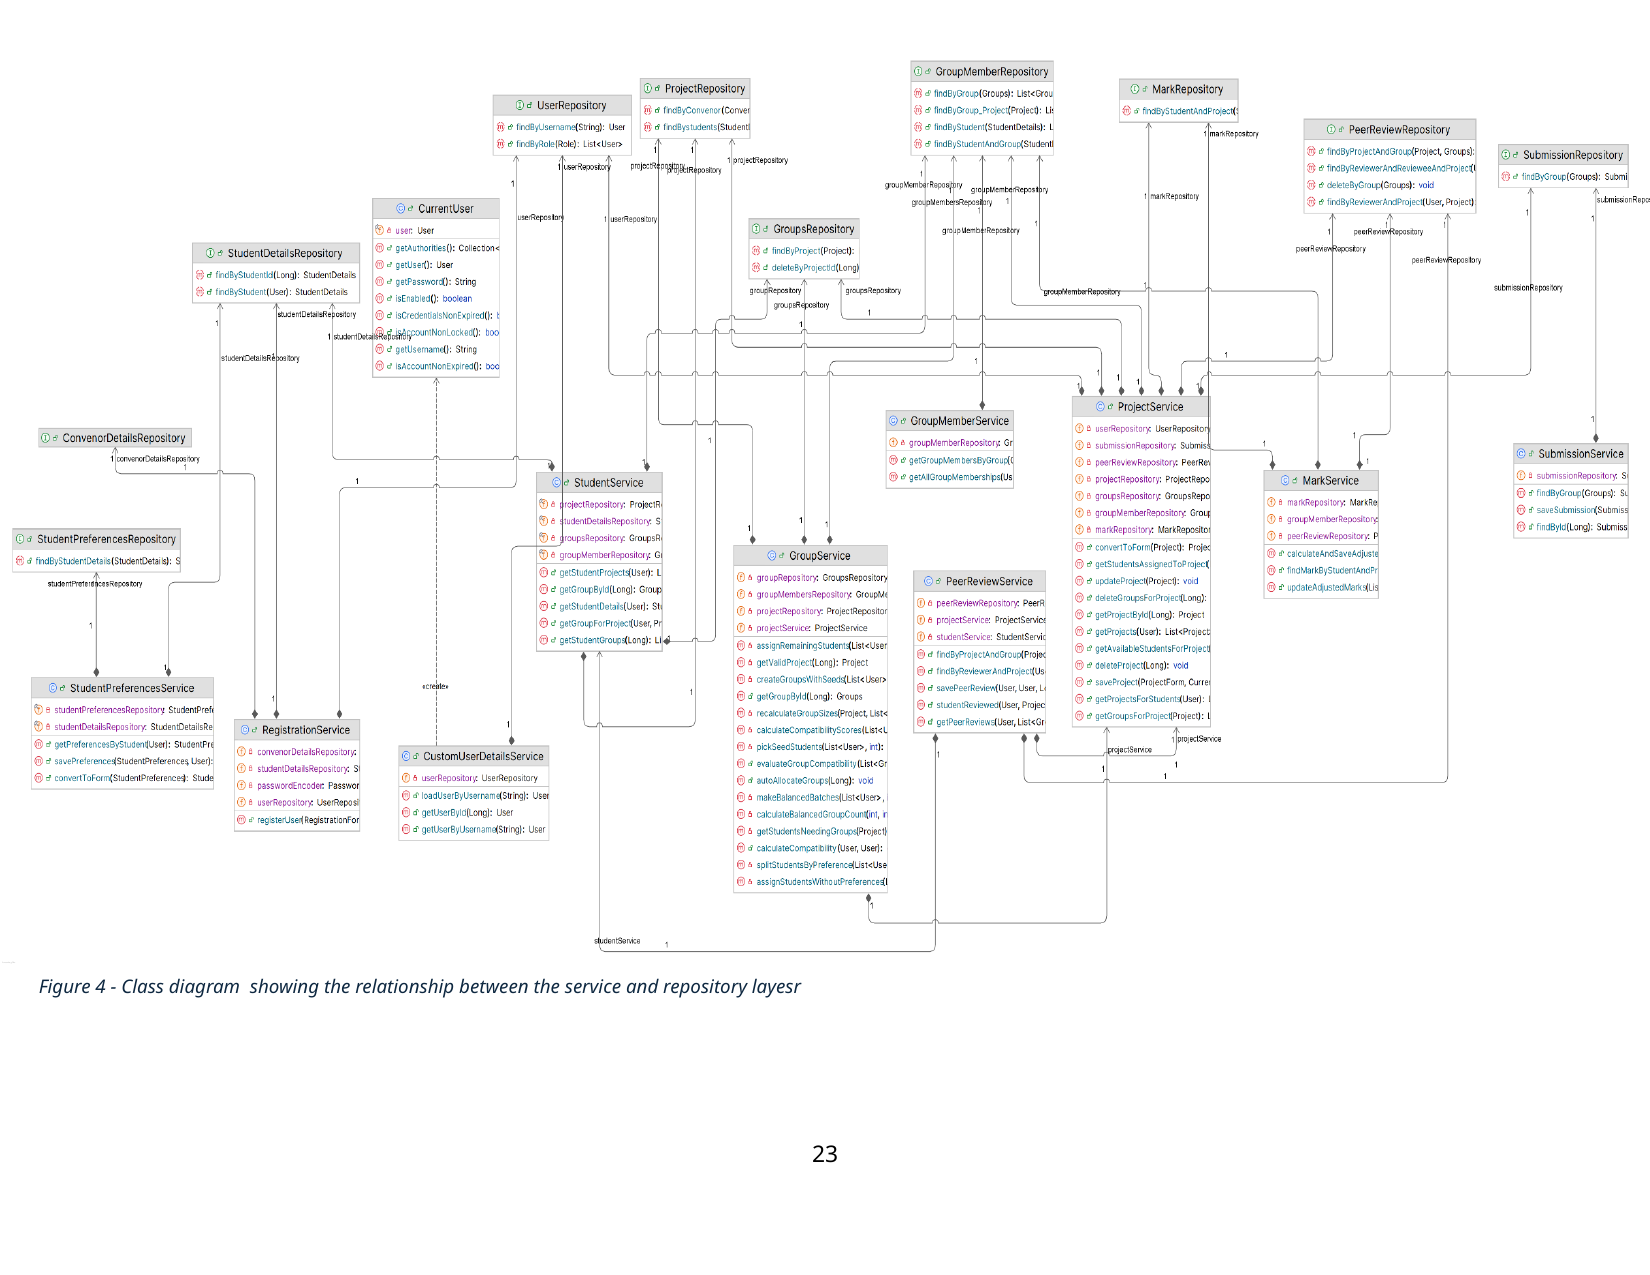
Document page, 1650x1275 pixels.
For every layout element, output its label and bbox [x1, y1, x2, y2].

picture [0, 46, 1650, 965]
